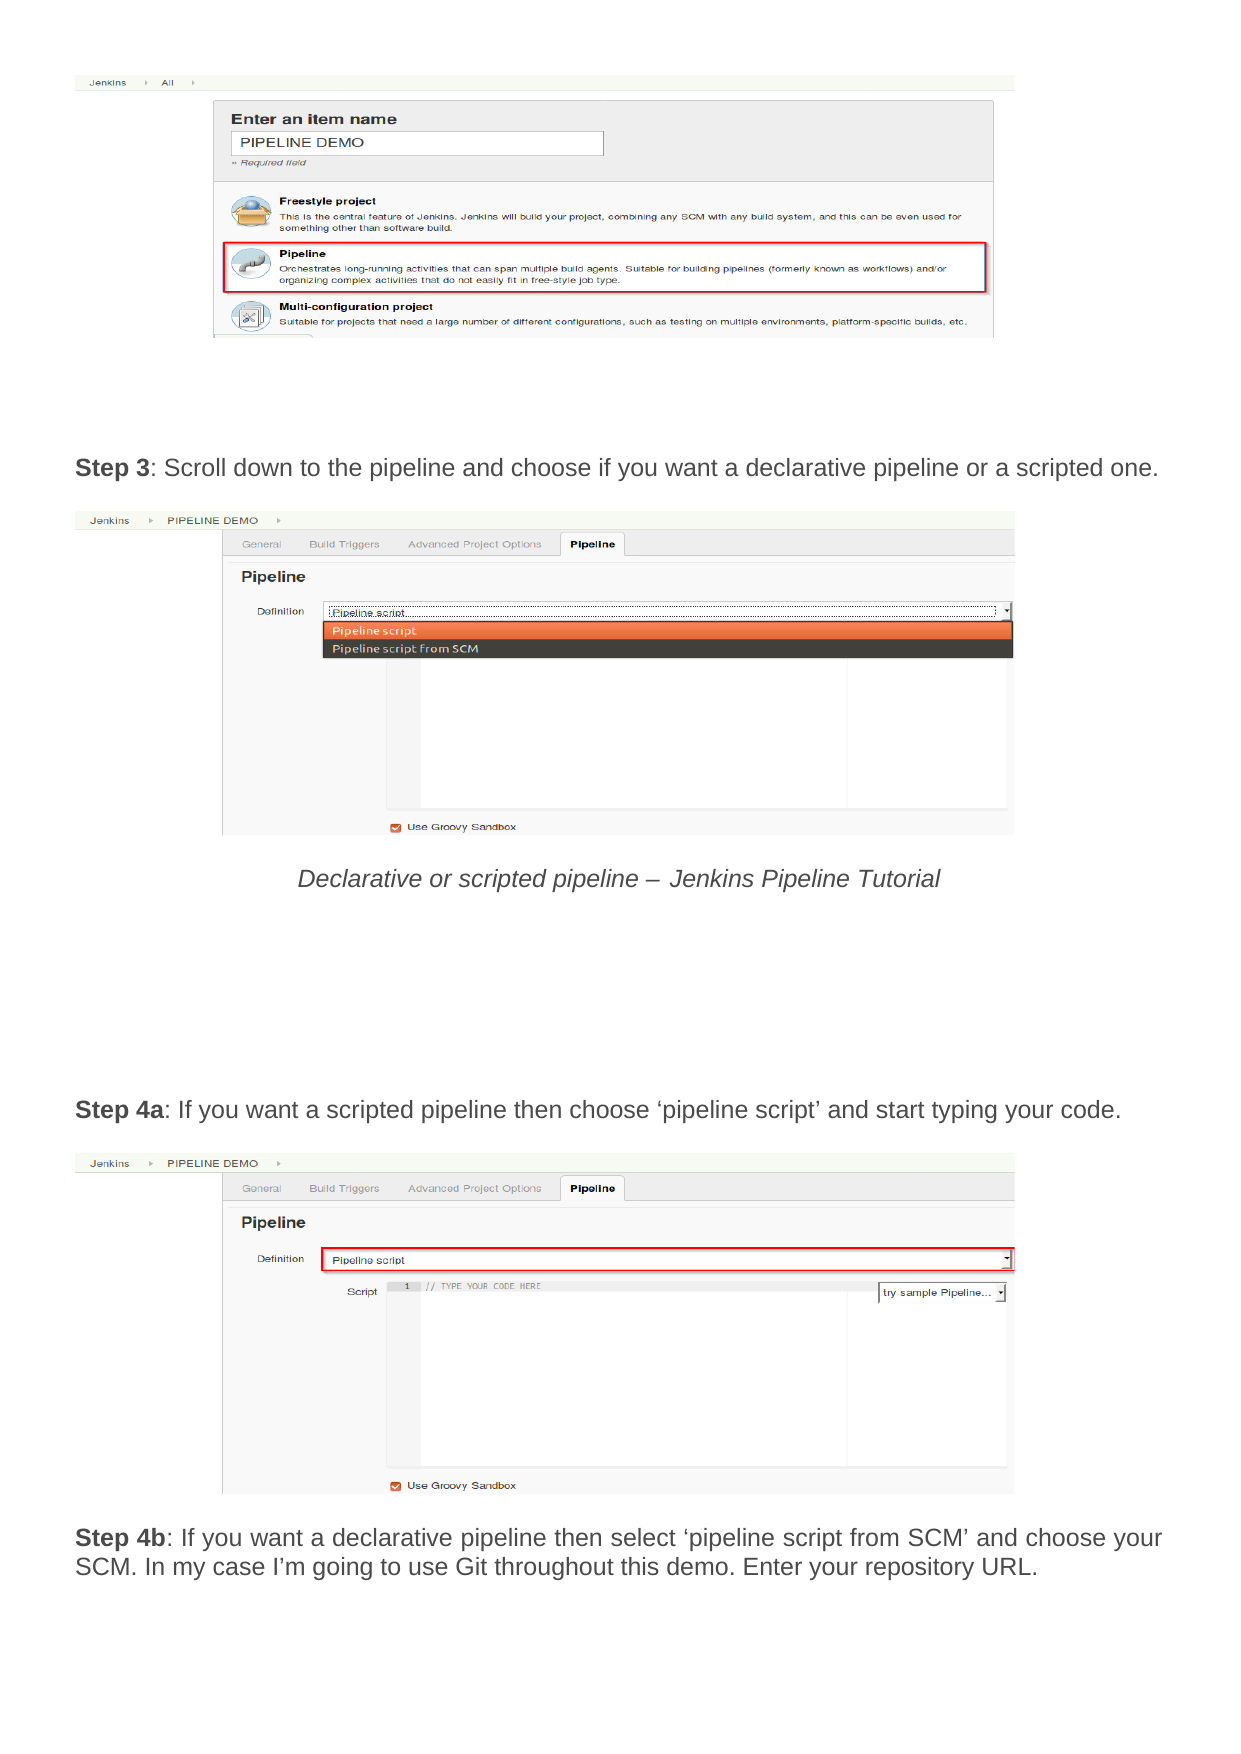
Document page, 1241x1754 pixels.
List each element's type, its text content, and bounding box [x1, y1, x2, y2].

text Declarative or scripted pipeline – Jenkins Pipeline Tutorial [75, 864, 1165, 892]
picture [75, 511, 1015, 835]
text Step 4b: If you want a declarative pipeline then select ‘pipeline script from SCM’ and choose your SCM. In my case I’m going to use Git throughout this demo. Enter your repository URL. [75, 1523, 1165, 1580]
text Step 4a: If you want a scripted pipeline then choose ‘pipeline script’ and start typing your code. [75, 1095, 1165, 1124]
picture [75, 75, 1015, 338]
picture [75, 1153, 1015, 1494]
text Step 3: Scroll down to the pipeline and choose if you want a declarative pipeline or a scripted one. [75, 453, 1165, 482]
